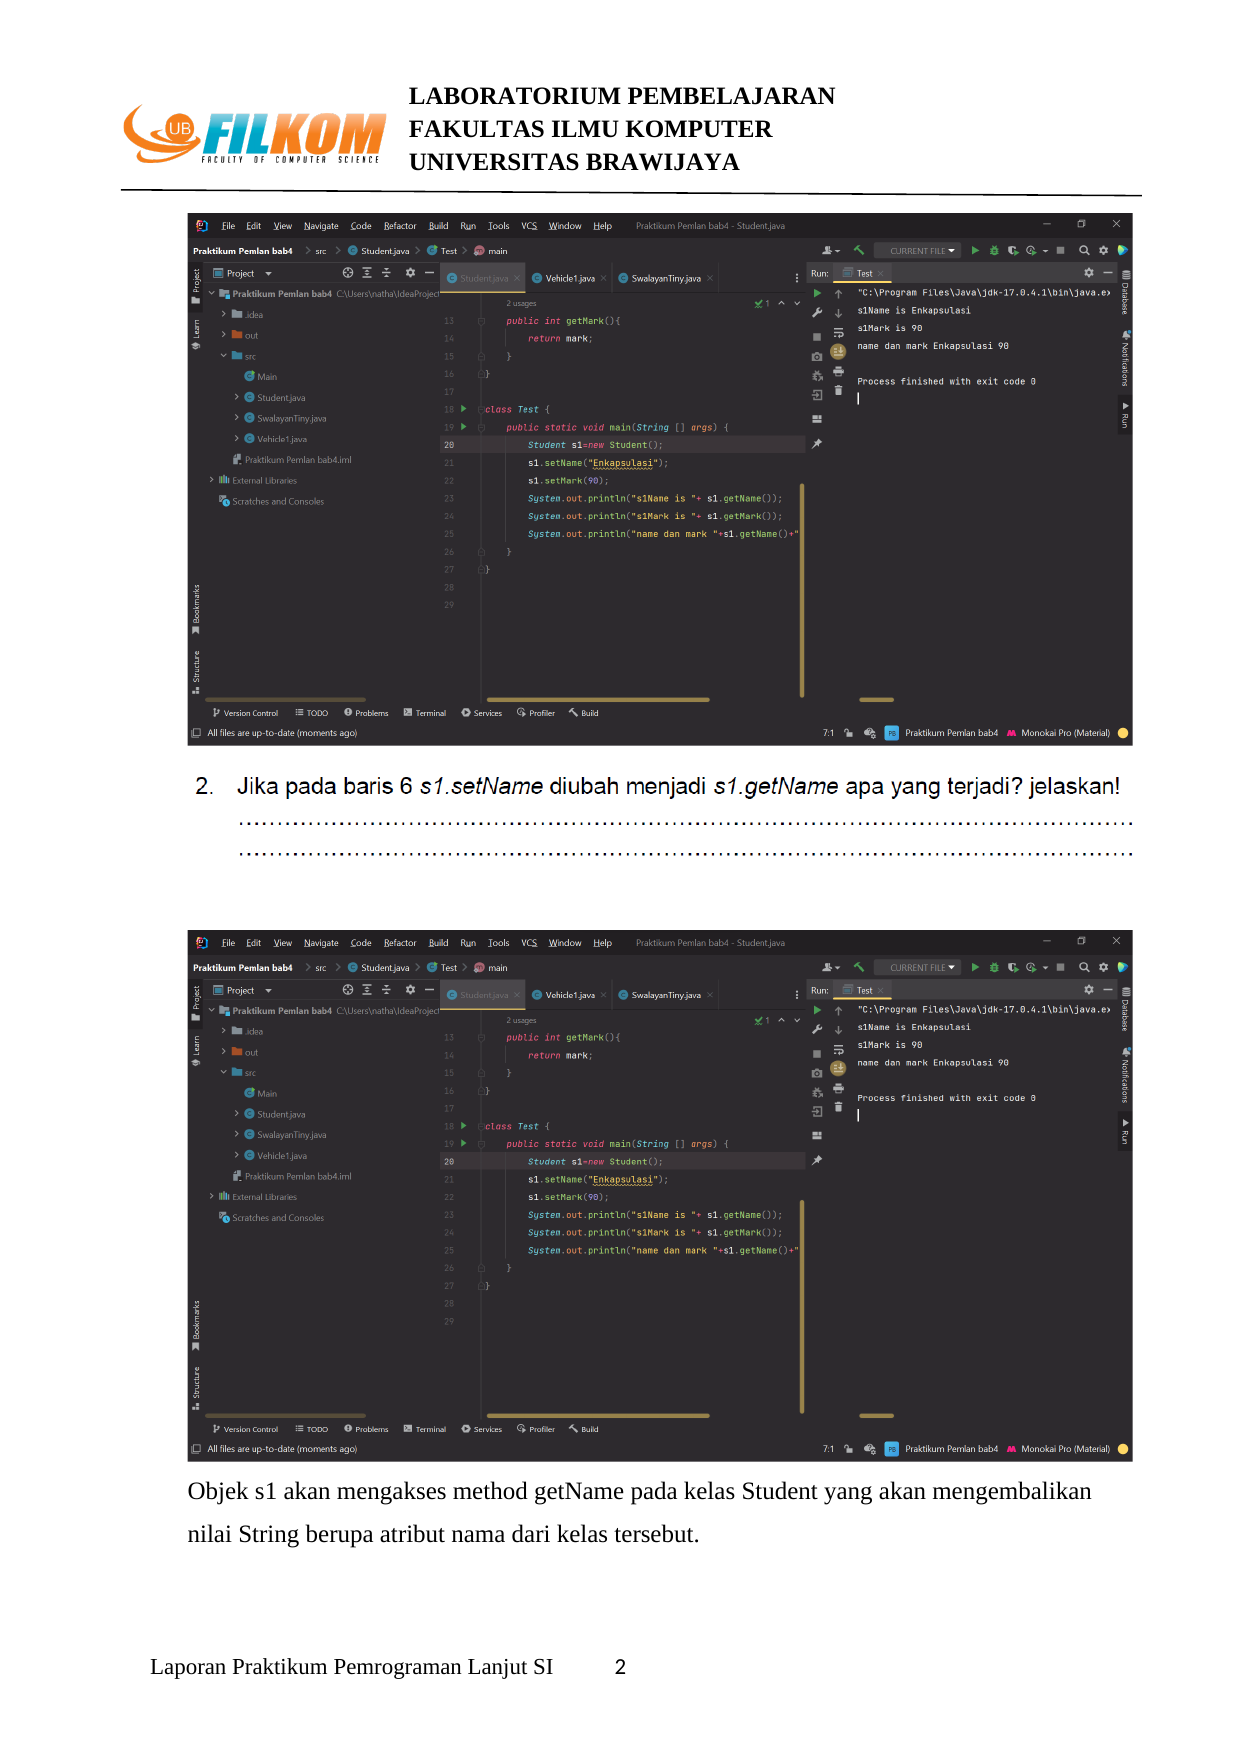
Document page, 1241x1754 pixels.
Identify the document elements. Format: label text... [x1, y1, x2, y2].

text Objek s1 akan mengakses method getName pada kelas Student yang akan mengembalikan nilai String berupa atribut nama dari kelas tersebut. [187, 1476, 1095, 1548]
picture [187, 213, 1133, 746]
picture [187, 930, 1133, 1462]
picture [123, 104, 387, 163]
picture [187, 759, 1133, 874]
